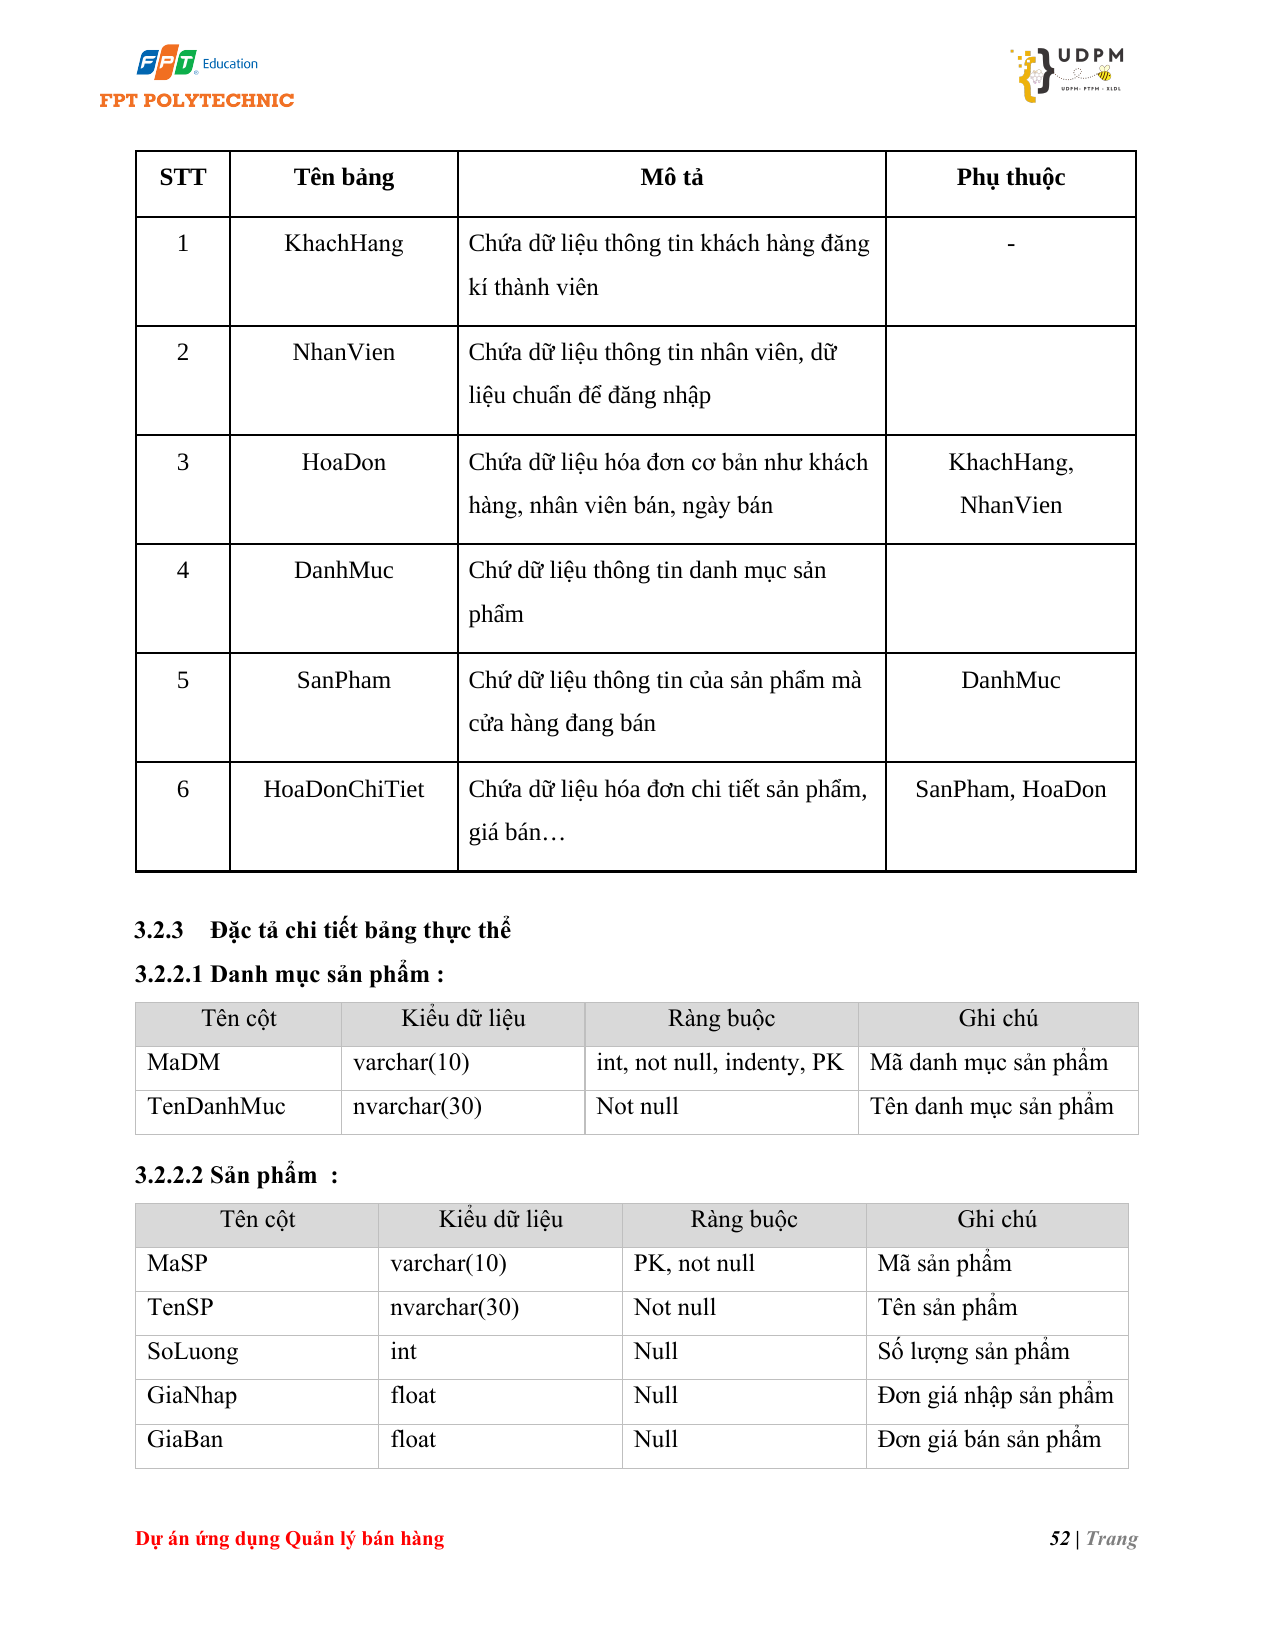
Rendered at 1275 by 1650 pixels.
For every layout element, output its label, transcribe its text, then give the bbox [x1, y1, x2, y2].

table_cell 2 [137, 327, 229, 434]
table_cell PK, not null [623, 1248, 866, 1291]
table_cell - [887, 218, 1135, 325]
table_header Kiểu dữ liệu [379, 1204, 622, 1247]
table_cell Null [623, 1425, 866, 1467]
table_cell varchar(10) [342, 1047, 584, 1090]
table_cell Chứa dữ liệu hóa đơn chi tiết sản phẩm, giá bán… [459, 763, 885, 870]
table_cell nvarchar(30) [342, 1091, 584, 1134]
subtitle 3.2.2.2 Sản phẩm : [135, 1160, 1140, 1189]
table_cell GiaBan [136, 1425, 378, 1467]
table_cell Số lượng sản phẩm [867, 1336, 1128, 1379]
table_cell SoLuong [136, 1336, 378, 1379]
table_cell [887, 545, 1135, 652]
table_cell nvarchar(30) [379, 1292, 622, 1335]
subtitle Đặc tả chi tiết bảng thực thể [134, 916, 1140, 944]
table_header Ghi chú [859, 1003, 1138, 1046]
table_cell Chứ dữ liệu thông tin của sản phẩm mà cửa hàng đang bán [459, 654, 885, 761]
table_cell 3 [137, 436, 229, 543]
table_cell int, not null, indenty, PK [586, 1047, 858, 1090]
table_header Tên cột [136, 1003, 341, 1046]
table_header Ghi chú [867, 1204, 1128, 1247]
table_cell MaDM [136, 1047, 341, 1090]
table_header Ràng buộc [586, 1003, 858, 1046]
table_cell KhachHang [231, 218, 457, 325]
table_cell float [379, 1380, 622, 1423]
table_cell Tên sản phẩm [867, 1292, 1128, 1335]
table_cell 1 [137, 218, 229, 325]
table_cell Chứa dữ liệu thông tin khách hàng đăng kí thành viên [459, 218, 885, 325]
table_cell Not null [623, 1292, 866, 1335]
table_cell DanhMuc [887, 654, 1135, 761]
table_cell Đơn giá bán sản phẩm [867, 1425, 1128, 1467]
table_cell 6 [137, 763, 229, 870]
table_cell float [379, 1425, 622, 1467]
table_cell TenDanhMuc [136, 1091, 341, 1134]
table_cell Not null [586, 1091, 858, 1134]
picture [93, 36, 300, 122]
table_cell NhanVien [231, 327, 457, 434]
table_cell Chứa dữ liệu hóa đơn cơ bản như khách hàng, nhân viên bán, ngày bán [459, 436, 885, 543]
table_cell int [379, 1336, 622, 1379]
table_cell GiaNhap [136, 1380, 378, 1423]
table_cell SanPham [231, 654, 457, 761]
table_header Tên cột [136, 1204, 378, 1247]
table_header Mô tả [459, 152, 885, 216]
table_cell varchar(10) [379, 1248, 622, 1291]
table_header Kiểu dữ liệu [342, 1003, 584, 1046]
table_cell DanhMuc [231, 545, 457, 652]
table_header STT [137, 152, 229, 216]
table_header Tên bảng [231, 152, 457, 216]
table_cell 4 [137, 545, 229, 652]
table_cell Null [623, 1380, 866, 1423]
table_cell [887, 327, 1135, 434]
table_cell Mã danh mục sản phẩm [859, 1047, 1138, 1090]
subtitle 3.2.2.1 Danh mục sản phẩm : [135, 959, 1140, 987]
table_header Phụ thuộc [887, 152, 1135, 216]
table_cell Mã sản phẩm [867, 1248, 1128, 1291]
table_cell HoaDonChiTiet [231, 763, 457, 870]
table_cell MaSP [136, 1248, 378, 1291]
table_cell SanPham, HoaDon [887, 763, 1135, 870]
table_cell Tên danh mục sản phẩm [859, 1091, 1138, 1134]
table_cell Chứa dữ liệu thông tin nhân viên, dữ liệu chuẩn để đăng nhập [459, 327, 885, 434]
table_cell TenSP [136, 1292, 378, 1335]
table_cell 5 [137, 654, 229, 761]
table_cell Null [623, 1336, 866, 1379]
picture [990, 29, 1154, 119]
table_cell KhachHang, NhanVien [887, 436, 1135, 543]
table_cell Chứ dữ liệu thông tin danh mục sản phẩm [459, 545, 885, 652]
table_cell Đơn giá nhập sản phẩm [867, 1380, 1128, 1423]
table_header Ràng buộc [623, 1204, 866, 1247]
table_cell HoaDon [231, 436, 457, 543]
